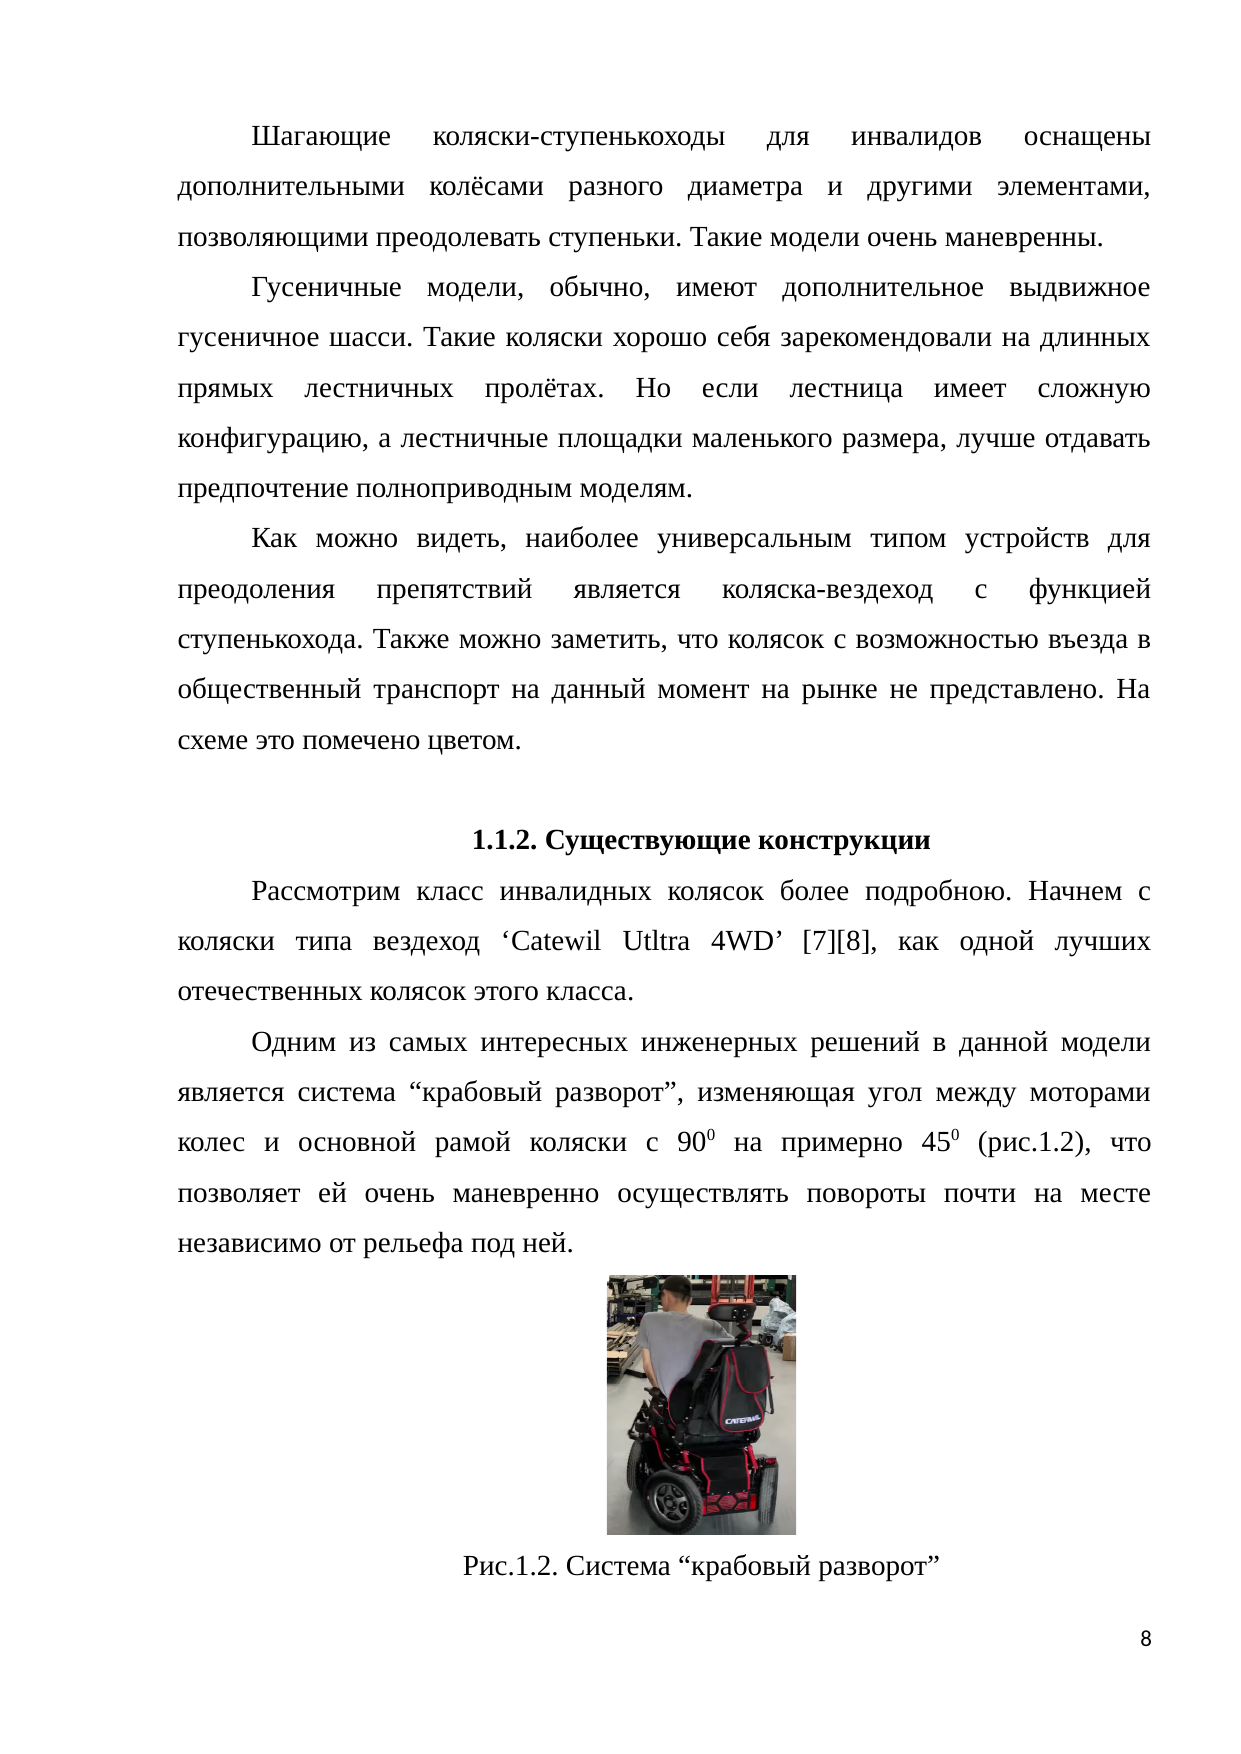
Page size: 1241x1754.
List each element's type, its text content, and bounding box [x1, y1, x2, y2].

text Рассмотрим класс инвалидных колясок более подробною. Начнем с коляски типа вездеход ‘Catewil Utltra 4WD’ [7][8], как одной лучших отечественных колясок этого класса. [177, 873, 1152, 1007]
text Шагающие коляски-ступенькоходы для инвалидов оснащены дополнительными колёсами разного диаметра и другими элементами, позволяющими преодолевать ступеньки. Такие модели очень маневренны. [177, 118, 1152, 252]
text Одним из самых интересных инженерных решений в данной модели является система “крабовый разворот”, изменяющая угол между моторами колес и основной рамой коляски с 900 на примерно 450 (рис.1.2), что позволяет ей очень маневренно осуществлять повороты почти на месте независимо от рельефа под ней. [177, 1024, 1152, 1258]
text Как можно видеть, наиболее универсальным типом устройств для преодоления препятствий является коляска-вездеход с функцией ступенькохода. Также можно заметить, что колясок с возможностью въезда в общественный транспорт на данный момент на рынке не представлено. На схеме это помечено цветом. [177, 521, 1152, 755]
text Рис.1.2. Система “крабовый разворот” [177, 1548, 1152, 1582]
text Гусеничные модели, обычно, имеют дополнительное выдвижное гусеничное шасси. Такие коляски хорошо себя зарекомендовали на длинных прямых лестничных пролётах. Но если лестница имеет сложную конфигурацию, а лестничные площадки маленького размера, лучше отдавать предпочтение полноприводным моделям. [177, 269, 1152, 504]
text 1.1.2. Существующие конструкции [177, 822, 1152, 856]
picture [606, 1275, 797, 1535]
